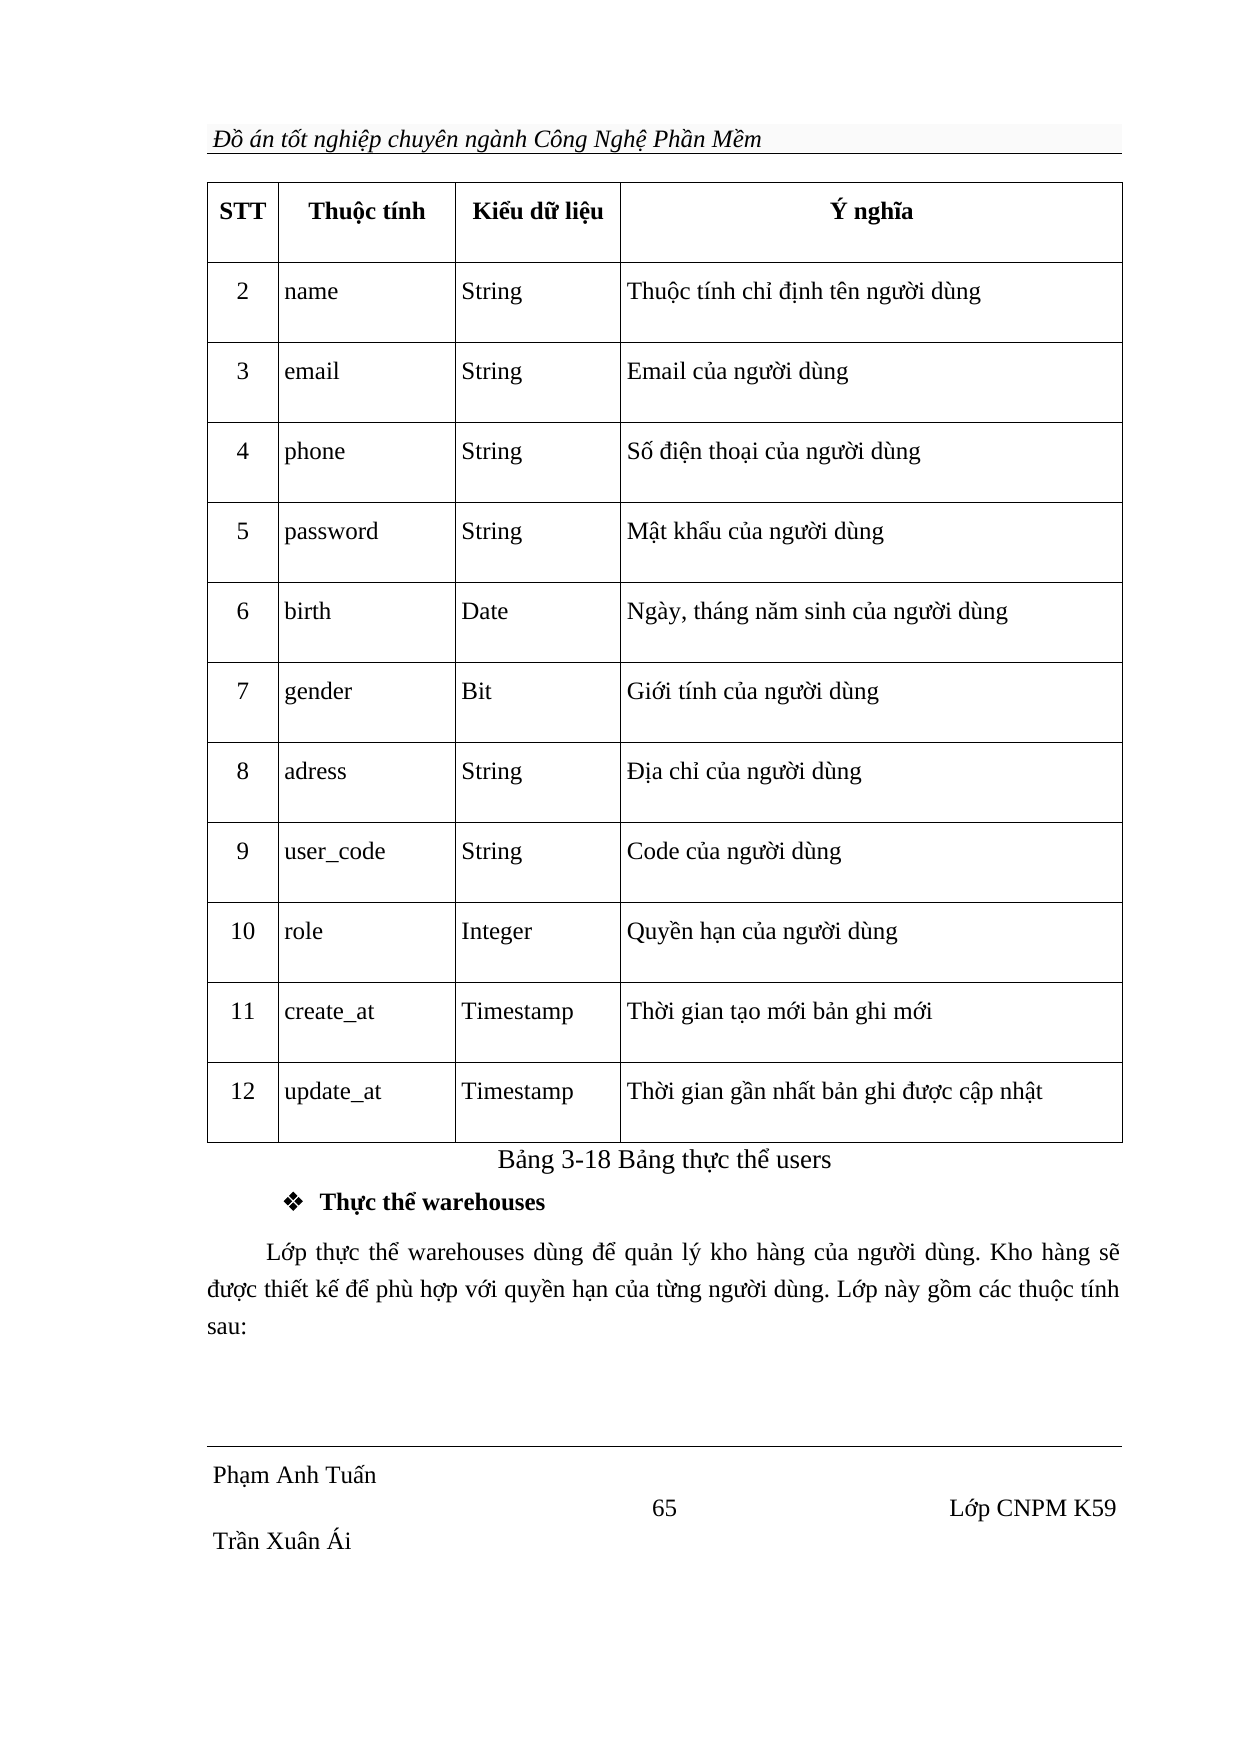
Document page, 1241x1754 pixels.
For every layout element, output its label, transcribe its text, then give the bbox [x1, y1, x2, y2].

table_cell String [456, 423, 620, 502]
table_cell 7 [208, 663, 278, 742]
table_cell 12 [208, 1063, 278, 1142]
table_cell String [456, 503, 620, 582]
table_cell 11 [208, 983, 278, 1062]
table_cell Code của người dùng [621, 823, 1122, 902]
table_cell user_code [279, 823, 455, 902]
table_cell Date [456, 583, 620, 662]
table_cell String [456, 823, 620, 902]
table_cell password [279, 503, 455, 582]
text Lớp thực thể warehouses dùng để quản lý kho hàng của người dùng. Kho hàng sẽ được thiết kế để phù hợp với quyền hạn của từng người dùng. Lớp này gồm các thuộc tính sau: [207, 1237, 1122, 1340]
table_cell 2 [208, 263, 278, 342]
table_header Kiểu dữ liệu [456, 183, 620, 262]
table_cell gender [279, 663, 455, 742]
table_cell role [279, 903, 455, 982]
table_cell 5 [208, 503, 278, 582]
table_cell Timestamp [456, 1063, 620, 1142]
table_cell email [279, 343, 455, 422]
table_cell create_at [279, 983, 455, 1062]
table_cell 8 [208, 743, 278, 822]
table_cell Giới tính của người dùng [621, 663, 1122, 742]
table_cell Thời gian tạo mới bản ghi mới [621, 983, 1122, 1062]
table_cell 4 [208, 423, 278, 502]
table_cell adress [279, 743, 455, 822]
table_header STT [208, 183, 278, 262]
table_cell String [456, 343, 620, 422]
table_cell Ngày, tháng năm sinh của người dùng [621, 583, 1122, 662]
text Bảng 3-18 Bảng thực thể users [207, 1143, 1122, 1174]
table_cell String [456, 263, 620, 342]
table_cell phone [279, 423, 455, 502]
table_cell 6 [208, 583, 278, 662]
table_cell 10 [208, 903, 278, 982]
table_cell String [456, 743, 620, 822]
table_header Ý nghĩa [621, 183, 1122, 262]
table_cell Thuộc tính chỉ định tên người dùng [621, 263, 1122, 342]
table_cell Bit [456, 663, 620, 742]
table_cell Địa chỉ của người dùng [621, 743, 1122, 822]
table_cell Mật khẩu của người dùng [621, 503, 1122, 582]
table_cell Số điện thoại của người dùng [621, 423, 1122, 502]
table_cell birth [279, 583, 455, 662]
table_cell Email của người dùng [621, 343, 1122, 422]
table_cell 9 [208, 823, 278, 902]
table_cell update_at [279, 1063, 455, 1142]
table_cell Quyền hạn của người dùng [621, 903, 1122, 982]
table_cell Timestamp [456, 983, 620, 1062]
table_cell 3 [208, 343, 278, 422]
table_cell name [279, 263, 455, 342]
table_cell Thời gian gần nhất bản ghi được cập nhật [621, 1063, 1122, 1142]
table_header Thuộc tính [279, 183, 455, 262]
table_cell Integer [456, 903, 620, 982]
list Thực thể warehouses [282, 1187, 1122, 1216]
